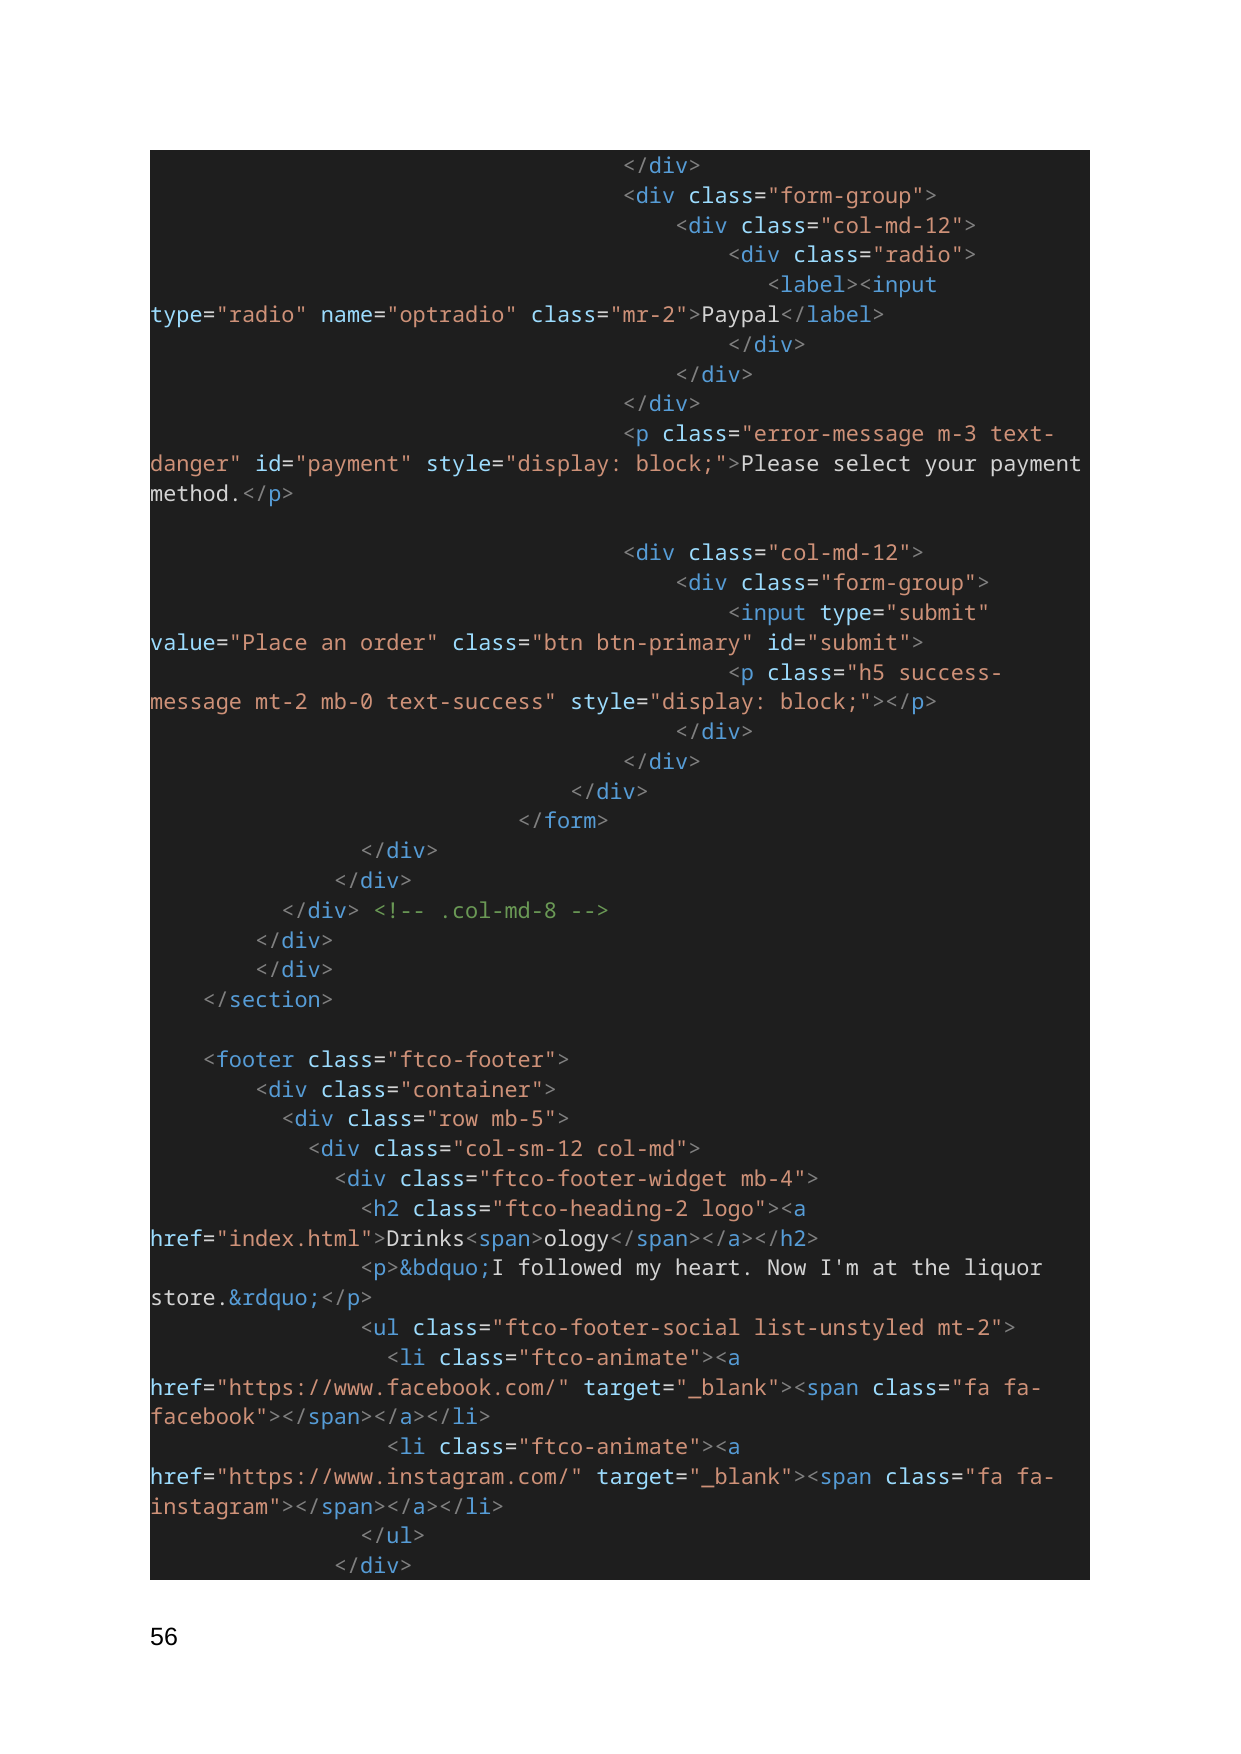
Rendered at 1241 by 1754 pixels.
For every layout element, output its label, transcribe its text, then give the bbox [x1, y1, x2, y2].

text <p>&bdquo;I followed my heart. Now I'm at the liquor store.&rdquo;</p> [150, 1252, 1090, 1312]
text </div> [150, 924, 1090, 954]
text <div class="row mb-5"> [150, 1103, 1090, 1133]
text <label><input type="radio" name="optradio" class="mr-2">Paypal</label> [150, 269, 1090, 329]
text <div class="container"> [150, 1073, 1090, 1103]
text <div class="col-sm-12 col-md"> [150, 1133, 1090, 1163]
text <ul class="ftco-footer-social list-unstyled mt-2"> [150, 1312, 1090, 1342]
text </div> [150, 1550, 1090, 1580]
text </div> [150, 329, 1090, 358]
text </div> <!-- .col-md-8 --> [150, 895, 1090, 924]
text </div> [150, 865, 1090, 895]
text <div class="form-group"> [150, 180, 1090, 209]
text </div> [150, 954, 1090, 984]
text </form> [150, 805, 1090, 835]
text <p class="h5 success-message mt-2 mb-0 text-success" style="display: block;"></p> [150, 656, 1090, 716]
text <footer class="ftco-footer"> [150, 1044, 1090, 1073]
text </div> [150, 150, 1090, 180]
text </div> [150, 388, 1090, 418]
text <li class="ftco-animate"><a href="https://www.facebook.com/" target="_blank"><span class="fa fa-facebook"></span></a></li> [150, 1342, 1090, 1431]
text <p class="error-message m-3 text-danger" id="payment" style="display: block;">Please select your payment method.</p> [150, 418, 1090, 507]
text </div> [150, 835, 1090, 865]
text <div class="ftco-footer-widget mb-4"> [150, 1163, 1090, 1193]
text <input type="submit" value="Place an order" class="btn btn-primary" id="submit"> [150, 597, 1090, 656]
text </div> [150, 358, 1090, 388]
text <li class="ftco-animate"><a href="https://www.instagram.com/" target="_blank"><span class="fa fa-instagram"></span></a></li> [150, 1431, 1090, 1520]
text <div class="col-md-12"> [150, 209, 1090, 239]
text </div> [150, 776, 1090, 805]
text </ul> [150, 1520, 1090, 1550]
text <div class="radio"> [150, 239, 1090, 269]
text <h2 class="ftco-heading-2 logo"><a href="index.html">Drinks<span>ology</span></a></h2> [150, 1193, 1090, 1252]
text </div> [150, 716, 1090, 746]
text </section> [150, 984, 1090, 1014]
text <div class="form-group"> [150, 567, 1090, 597]
text </div> [150, 746, 1090, 776]
text <div class="col-md-12"> [150, 537, 1090, 567]
